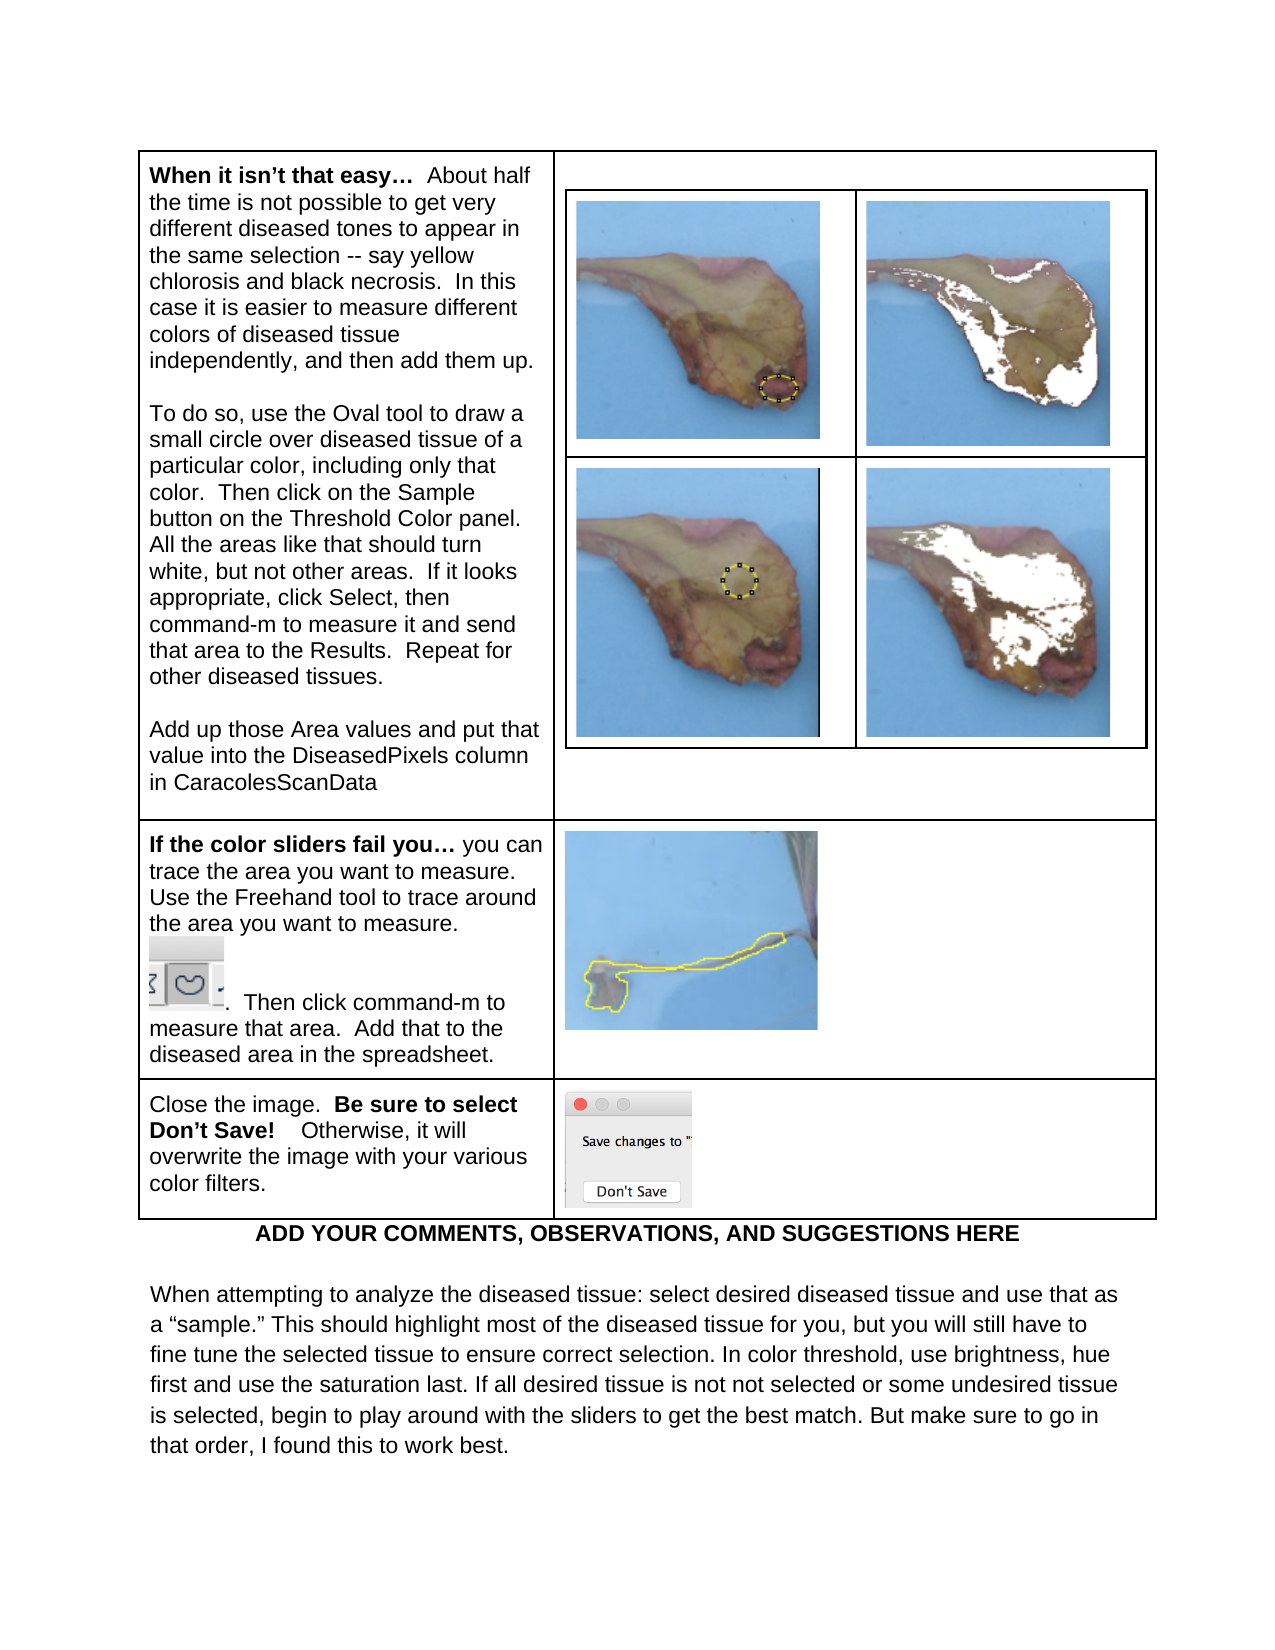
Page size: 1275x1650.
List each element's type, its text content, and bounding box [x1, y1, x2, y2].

table_cell [555, 821, 1155, 1078]
picture [576, 201, 820, 439]
table_cell [555, 1080, 1155, 1218]
picture [866, 468, 1111, 737]
table_cell Close the image. Be sure to select Don’t Save! Otherwise, it will overwrite the image with your various color filters. [140, 1080, 553, 1218]
picture [564, 831, 818, 1030]
text ADD YOUR COMMENTS, OBSERVATIONS, AND SUGGESTIONS HERE [150, 1220, 1125, 1247]
text When attempting to analyze the diseased tissue: select desired diseased tissue and use that as a “sample.” This should highlight most of the diseased tissue for you, but you will still have to fine tune the selected tissue to ensure correct selection. In color threshold, use brightness, hue first and use the saturation last. If all desired tissue is not not selected or some undesired tissue is selected, begin to play around with the sliders to get the best match. But make sure to go in that order, I found this to work best. [150, 1281, 1125, 1458]
table_cell When it isn’t that easy… About half the time is not possible to get very different diseased tones to appear in the same selection -- say yellow chlorosis and black necrosis. In this case it is easier to measure different colors of diseased tissue independently, and then add them up. To do so, use the Oval tool to draw a small circle over diseased tissue of a particular color, including only that color. Then click on the Sample button on the Threshold Color panel. All the areas like that should turn white, but not other areas. If it looks appropriate, click Select, then command-m to measure it and send that area to the Results. Repeat for other diseased tissues. Add up those Area values and put that value into the DiseasedPixels column in CaracolesScanData [140, 152, 553, 819]
table_cell If the color sliders fail you… you can trace the area you want to measure. Use the Freehand tool to trace around the area you want to measure. . Then click command-m to measure that area. Add that to the diseased area in the spreadsheet. [140, 821, 553, 1078]
table_cell [555, 152, 1155, 819]
picture [866, 201, 1111, 446]
picture [149, 936, 225, 1011]
picture [576, 468, 820, 737]
picture [564, 1090, 692, 1208]
